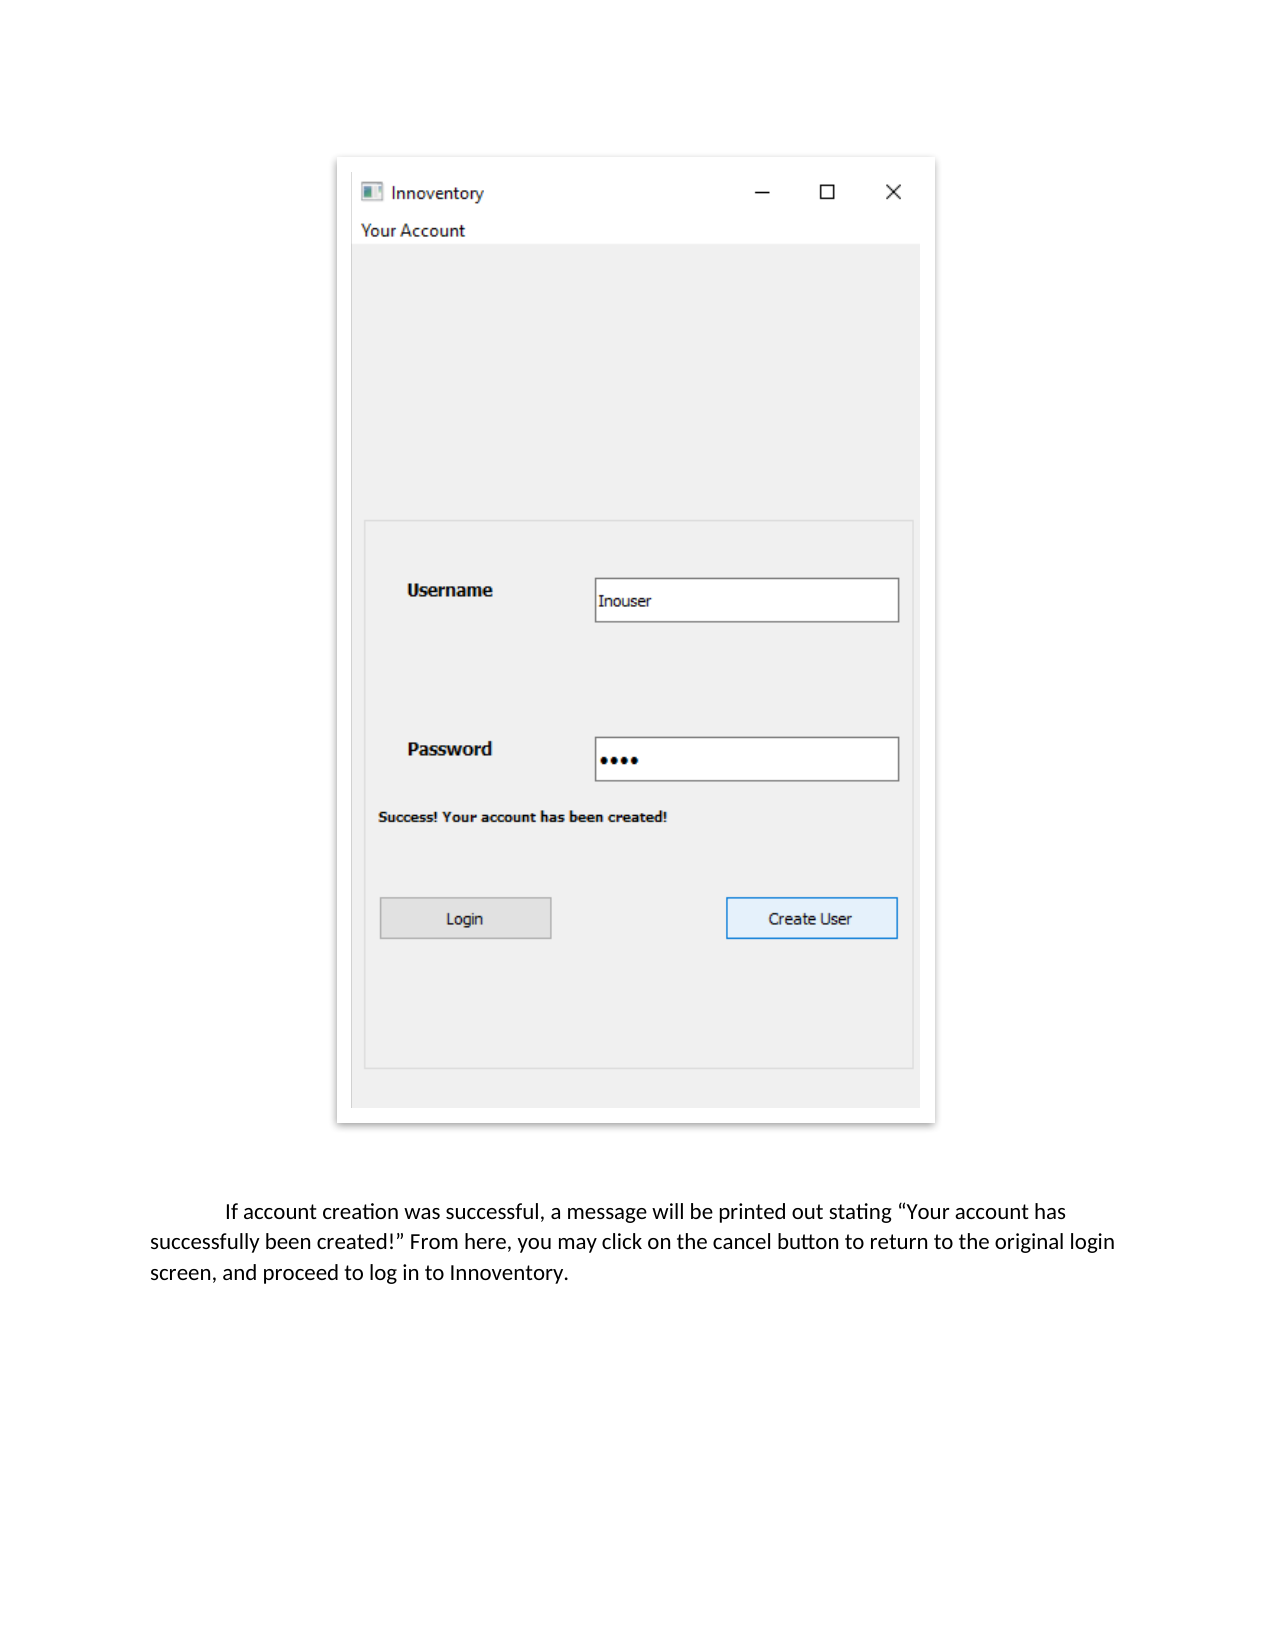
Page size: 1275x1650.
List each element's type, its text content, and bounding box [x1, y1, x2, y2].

picture [351, 172, 920, 1108]
text If account creation was successful, a message will be printed out stating “Your account has successfully been created!” From here, you may click on the cancel button to return to the original login screen, and proceed to log in to Innoventory. [150, 1197, 1125, 1286]
